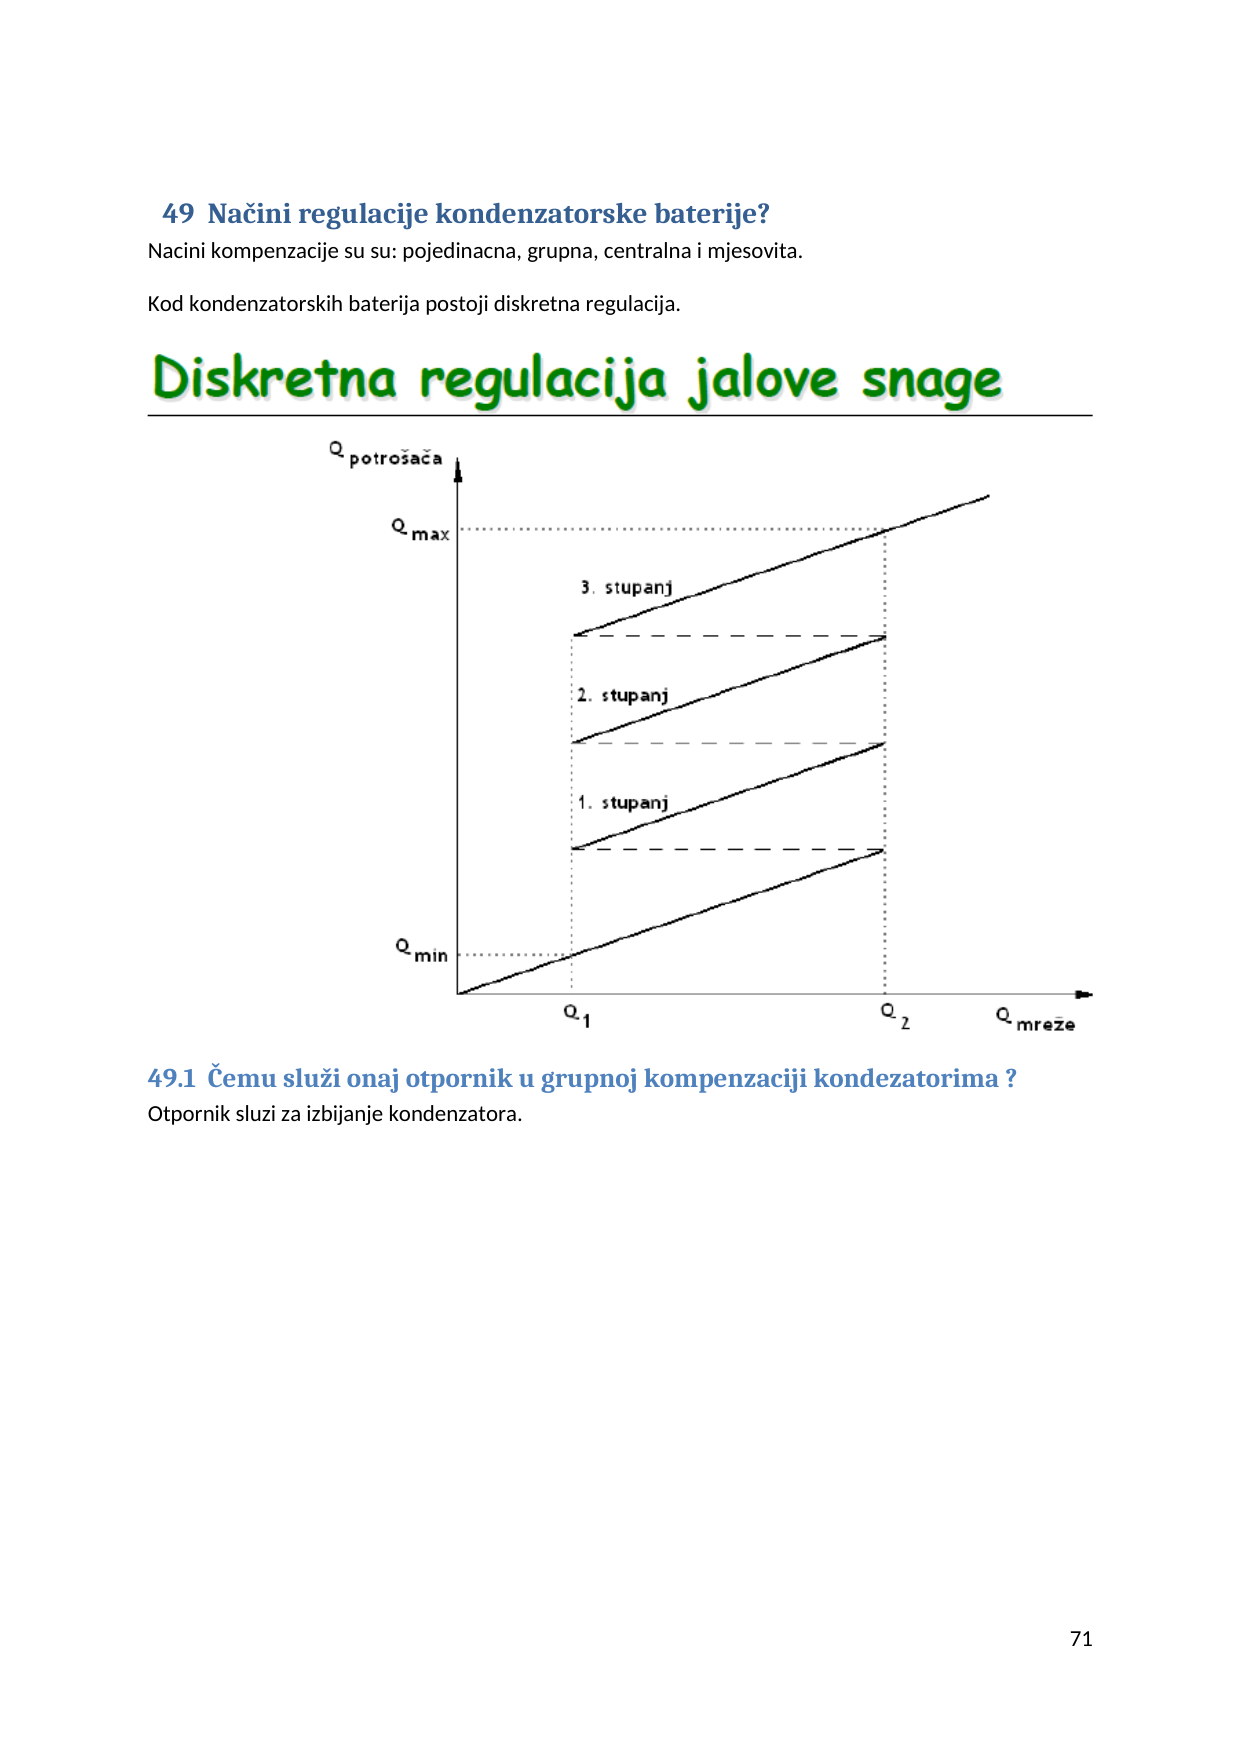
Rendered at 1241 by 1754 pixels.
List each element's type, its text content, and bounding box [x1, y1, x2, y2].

subtitle Čemu služi onaj otpornik u grupnoj kompenzaciji kondezatorima ? [148, 1063, 1093, 1094]
text Kod kondenzatorskih baterija postoji diskretna regulacija. [148, 289, 1093, 317]
picture [147, 342, 1093, 1039]
subtitle Načini regulacije kondenzatorske baterije? [162, 198, 1093, 231]
text Nacini kompenzacije su su: pojedinacna, grupna, centralna i mjesovita. [148, 236, 1093, 264]
text Otpornik sluzi za izbijanje kondenzatora. [148, 1099, 1093, 1127]
